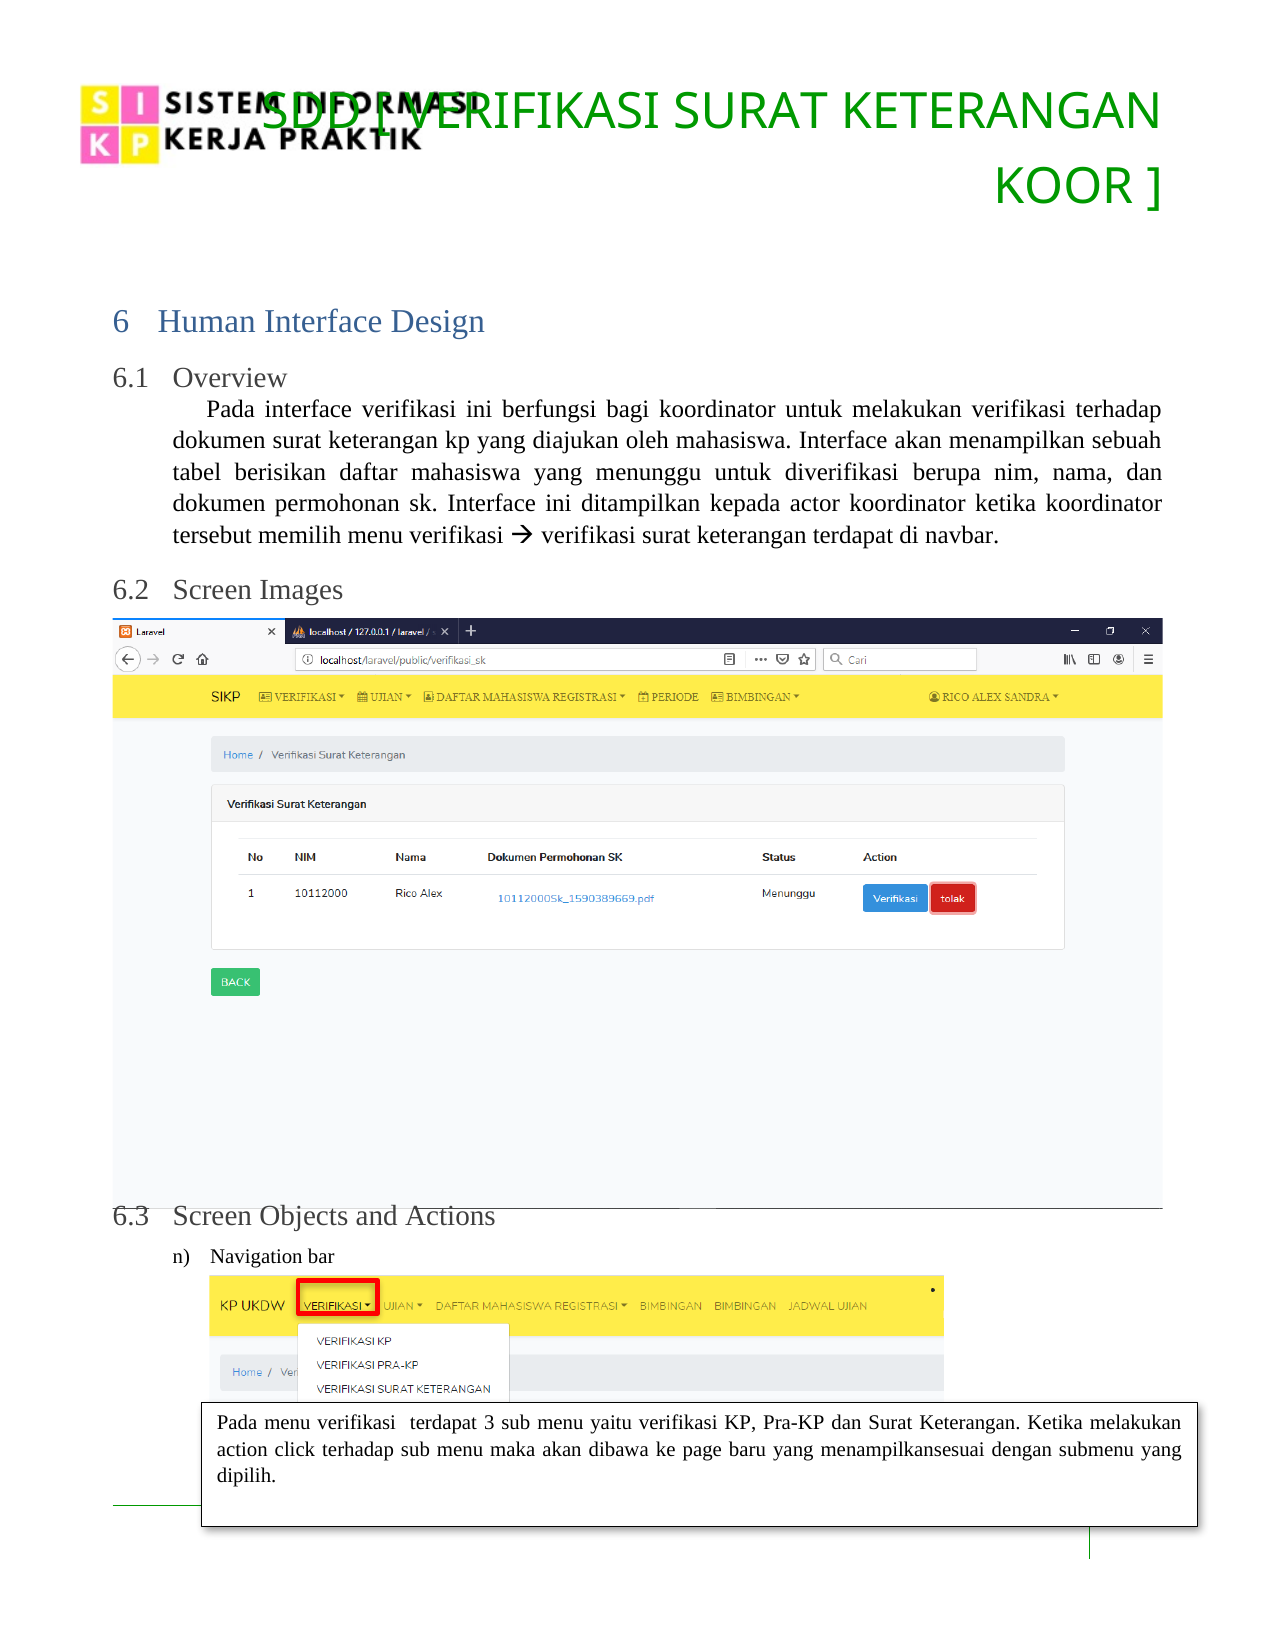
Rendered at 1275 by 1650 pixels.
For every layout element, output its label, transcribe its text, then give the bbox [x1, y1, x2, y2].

list Navigation bar [172, 1244, 1162, 1268]
subtitle Overview [112, 360, 1162, 394]
text Pada interface verifikasi ini berfungsi bagi koordinator untuk melakukan verifikasi terhadap dokumen surat keterangan kp yang diajukan oleh mahasiswa. Interface akan menampilkan sebuah tabel berisikan daftar mahasiswa yang menunggu untuk diverifikasi berupa nim, nama, dan dokumen permohonan sk. Interface ini ditampilkan kepada actor koordinator ketika koordinator tersebut memilih menu verifikasi verifikasi surat keterangan terdapat di navbar. [172, 394, 1162, 549]
picture [470, 96, 483, 109]
subtitle Human Interface Design [112, 301, 1162, 339]
subtitle Screen Objects and Actions [112, 1198, 1162, 1232]
picture [209, 1272, 944, 1402]
picture [79, 83, 483, 168]
subtitle Screen Images [112, 572, 1162, 606]
picture [112, 618, 1163, 1209]
